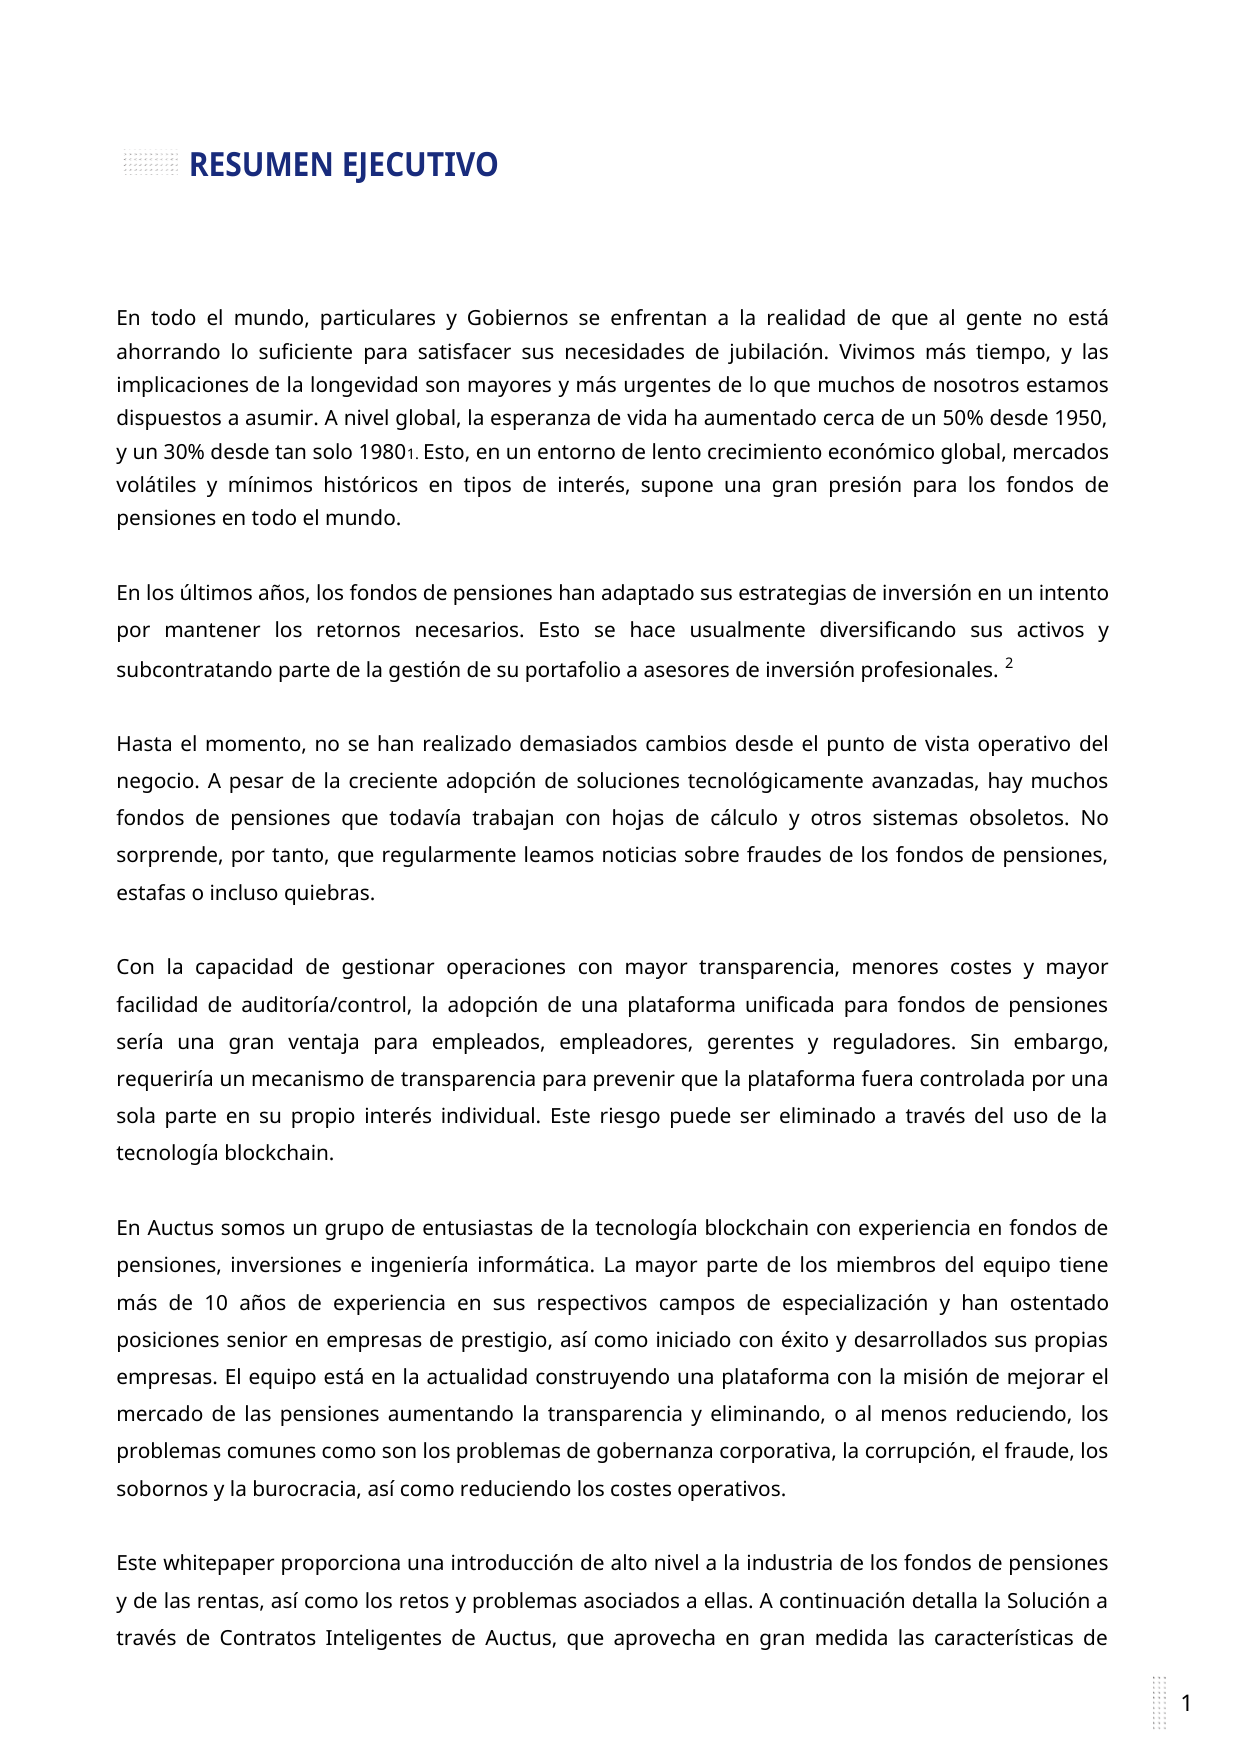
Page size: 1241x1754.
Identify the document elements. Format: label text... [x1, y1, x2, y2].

picture [121, 149, 178, 175]
subtitle RESUMEN EJECUTIVO [188, 141, 1217, 187]
text En los últimos años, los fondos de pensiones han adaptado sus estrategias de inversión en un intento por mantener los retornos necesarios. Esto se hace usualmente diversificando sus activos y subcontratando parte de la gestión de su portafolio a asesores de inversión profesionales. 2 [116, 578, 1111, 683]
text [116, 1548, 1110, 1651]
text En todo el mundo, particulares y Gobiernos se enfrentan a la realidad de que al gente no está ahorrando lo suficiente para satisfacer sus necesidades de jubilación. Vivimos más tiempo, y las implicaciones de la longevidad son mayores y más urgentes de lo que muchos de nosotros estamos dispuestos a asumir. A nivel global, la esperanza de vida ha aumentado cerca de un 50% desde 1950, y un 30% desde tan solo 19801. Esto, en un entorno de lento crecimiento económico global, mercados volátiles y mínimos históricos en tipos de interés, supone una gran presión para los fondos de pensiones en todo el mundo. [116, 298, 1110, 532]
text Con la capacidad de gestionar operaciones con mayor transparencia, menores costes y mayor facilidad de auditoría/control, la adopción de una plataforma unificada para fondos de pensiones sería una gran ventaja para empleados, empleadores, gerentes y reguladores. Sin embargo, requeriría un mecanismo de transparencia para prevenir que la plataforma fuera controlada por una sola parte en su propio interés individual. Este riesgo puede ser eliminado a través del uso de la tecnología blockchain. [116, 952, 1110, 1167]
text En Auctus somos un grupo de entusiastas de la tecnología blockchain con experiencia en fondos de pensiones, inversiones e ingeniería informática. La mayor parte de los miembros del equipo tiene más de 10 años de experiencia en sus respectivos campos de especialización y han ostentado posiciones senior en empresas de prestigio, así como iniciado con éxito y desarrollados sus propias empresas. El equipo está en la actualidad construyendo una plataforma con la misión de mejorar el mercado de las pensiones aumentando la transparencia y eliminando, o al menos reduciendo, los problemas comunes como son los problemas de gobernanza corporativa, la corrupción, el fraude, los sobornos y la burocracia, así como reduciendo los costes operativos. [116, 1213, 1110, 1502]
text Hasta el momento, no se han realizado demasiados cambios desde el punto de vista operativo del negocio. A pesar de la creciente adopción de soluciones tecnológicamente avanzadas, hay muchos fondos de pensiones que todavía trabajan con hojas de cálculo y otros sistemas obsoletos. No sorprende, por tanto, que regularmente leamos noticias sobre fraudes de los fondos de pensiones, estafas o incluso quiebras. [116, 729, 1110, 906]
picture [1153, 1675, 1167, 1730]
